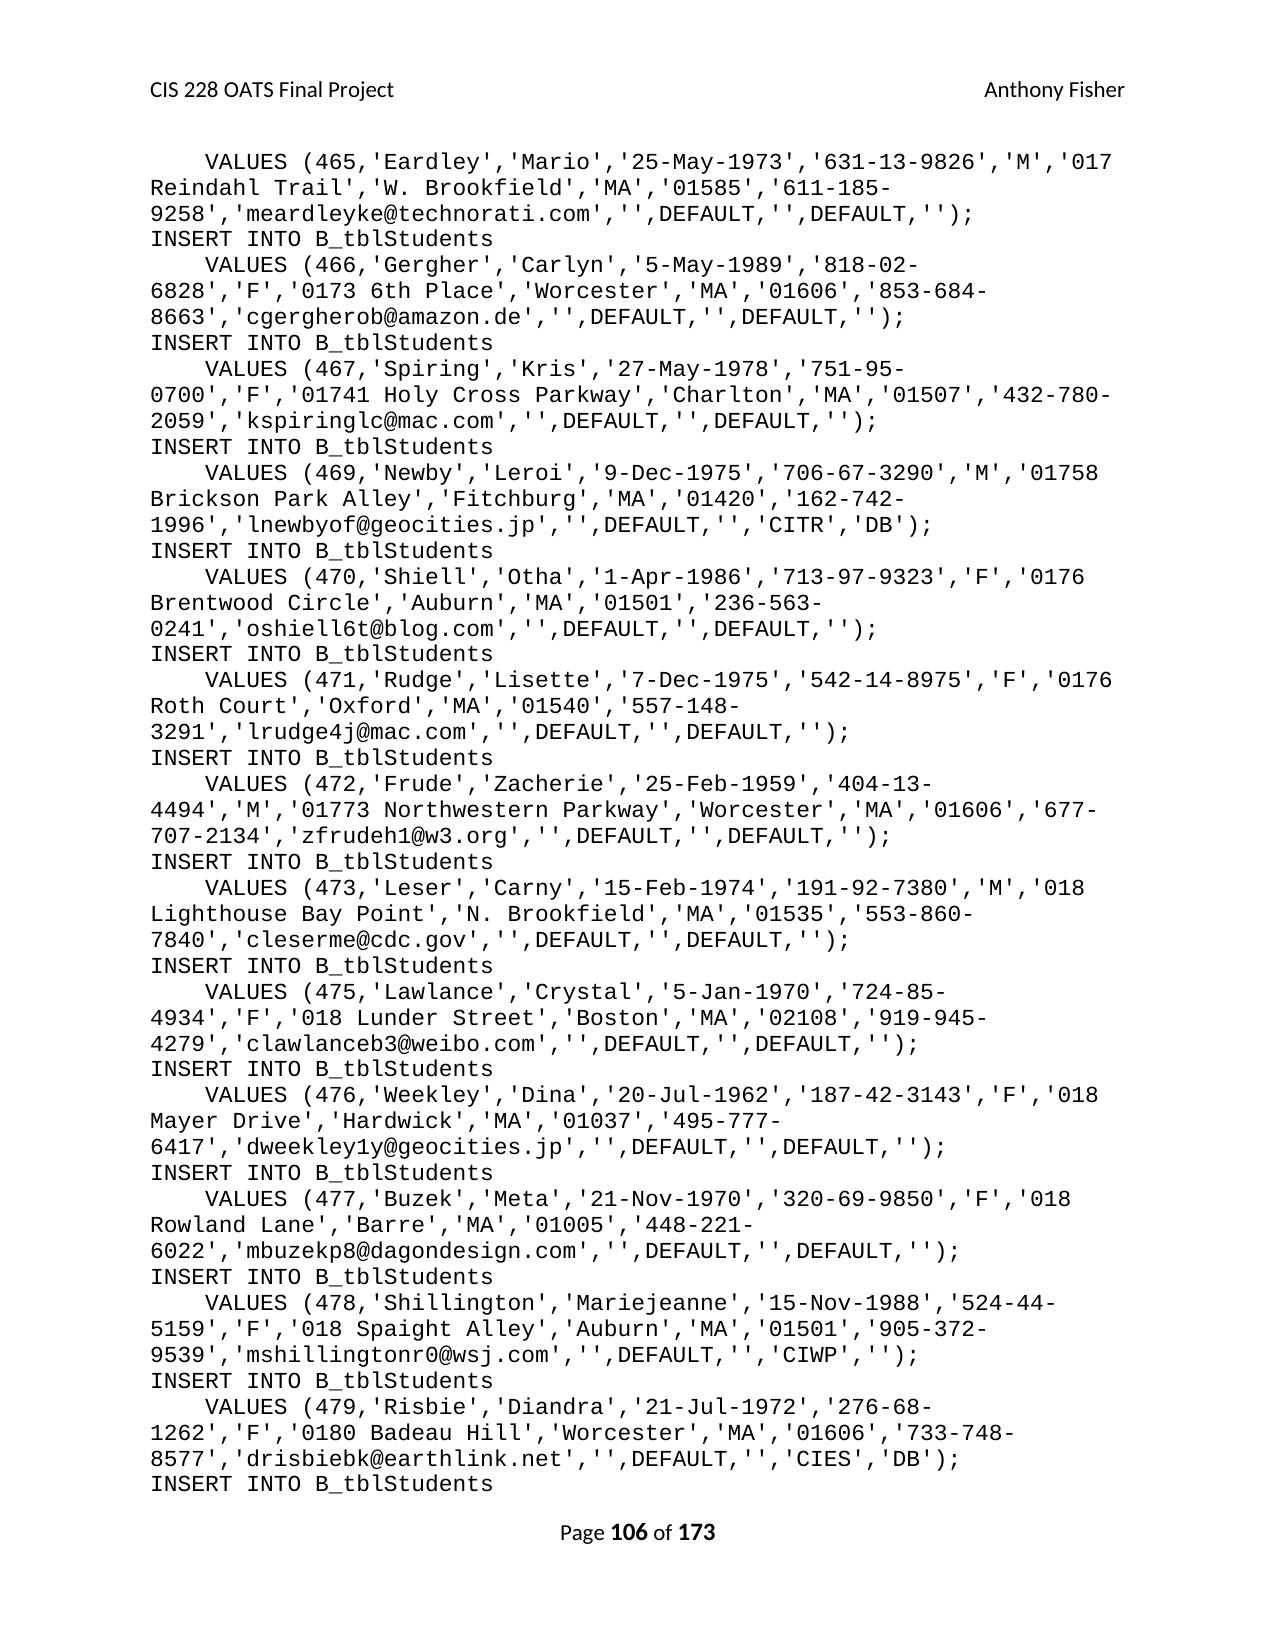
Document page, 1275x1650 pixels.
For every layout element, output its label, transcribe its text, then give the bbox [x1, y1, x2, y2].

text INSERT INTO B_tblStudents [150, 747, 1125, 772]
text VALUES (467,'Spiring','Kris','27-May-1978','751-95-0700','F','01741 Holy Cross Parkway','Charlton','MA','01507','432-780-2059','kspiringlc@mac.com','',DEFAULT,'',DEFAULT,''); [150, 357, 1125, 435]
text VALUES (473,'Leser','Carny','15-Feb-1974','191-92-7380','M','018 Lighthouse Bay Point','N. Brookfield','MA','01535','553-860-7840','cleserme@cdc.gov','',DEFAULT,'',DEFAULT,''); [150, 876, 1125, 954]
text INSERT INTO B_tblStudents [150, 850, 1125, 876]
text INSERT INTO B_tblStudents [150, 435, 1125, 461]
text INSERT INTO B_tblStudents [150, 1162, 1125, 1187]
text INSERT INTO B_tblStudents [150, 1058, 1125, 1084]
text INSERT INTO B_tblStudents [150, 1265, 1125, 1291]
text INSERT INTO B_tblStudents [150, 1473, 1125, 1499]
text VALUES (469,'Newby','Leroi','9-Dec-1975','706-67-3290','M','01758 Brickson Park Alley','Fitchburg','MA','01420','162-742-1996','lnewbyof@geocities.jp','',DEFAULT,'','CITR','DB'); [150, 461, 1125, 539]
text INSERT INTO B_tblStudents [150, 332, 1125, 357]
text VALUES (477,'Buzek','Meta','21-Nov-1970','320-69-9850','F','018 Rowland Lane','Barre','MA','01005','448-221-6022','mbuzekp8@dagondesign.com','',DEFAULT,'',DEFAULT,''); [150, 1187, 1125, 1265]
text INSERT INTO B_tblStudents [150, 1369, 1125, 1395]
text VALUES (471,'Rudge','Lisette','7-Dec-1975','542-14-8975','F','0176 Roth Court','Oxford','MA','01540','557-148-3291','lrudge4j@mac.com','',DEFAULT,'',DEFAULT,''); [150, 669, 1125, 747]
text INSERT INTO B_tblStudents [150, 643, 1125, 669]
text VALUES (472,'Frude','Zacherie','25-Feb-1959','404-13-4494','M','01773 Northwestern Parkway','Worcester','MA','01606','677-707-2134','zfrudeh1@w3.org','',DEFAULT,'',DEFAULT,''); [150, 772, 1125, 850]
text INSERT INTO B_tblStudents [150, 228, 1125, 254]
text VALUES (466,'Gergher','Carlyn','5-May-1989','818-02-6828','F','0173 6th Place','Worcester','MA','01606','853-684-8663','cgergherob@amazon.de','',DEFAULT,'',DEFAULT,''); [150, 254, 1125, 332]
text VALUES (465,'Eardley','Mario','25-May-1973','631-13-9826','M','017 Reindahl Trail','W. Brookfield','MA','01585','611-185-9258','meardleyke@technorati.com','',DEFAULT,'',DEFAULT,''); [150, 150, 1125, 228]
text INSERT INTO B_tblStudents [150, 539, 1125, 565]
text VALUES (476,'Weekley','Dina','20-Jul-1962','187-42-3143','F','018 Mayer Drive','Hardwick','MA','01037','495-777-6417','dweekley1y@geocities.jp','',DEFAULT,'',DEFAULT,''); [150, 1084, 1125, 1162]
text VALUES (470,'Shiell','Otha','1-Apr-1986','713-97-9323','F','0176 Brentwood Circle','Auburn','MA','01501','236-563-0241','oshiell6t@blog.com','',DEFAULT,'',DEFAULT,''); [150, 565, 1125, 643]
text VALUES (479,'Risbie','Diandra','21-Jul-1972','276-68-1262','F','0180 Badeau Hill','Worcester','MA','01606','733-748-8577','drisbiebk@earthlink.net','',DEFAULT,'','CIES','DB'); [150, 1395, 1125, 1473]
text VALUES (478,'Shillington','Mariejeanne','15-Nov-1988','524-44-5159','F','018 Spaight Alley','Auburn','MA','01501','905-372-9539','mshillingtonr0@wsj.com','',DEFAULT,'','CIWP',''); [150, 1291, 1125, 1369]
text INSERT INTO B_tblStudents [150, 954, 1125, 980]
text VALUES (475,'Lawlance','Crystal','5-Jan-1970','724-85-4934','F','018 Lunder Street','Boston','MA','02108','919-945-4279','clawlanceb3@weibo.com','',DEFAULT,'',DEFAULT,''); [150, 980, 1125, 1058]
